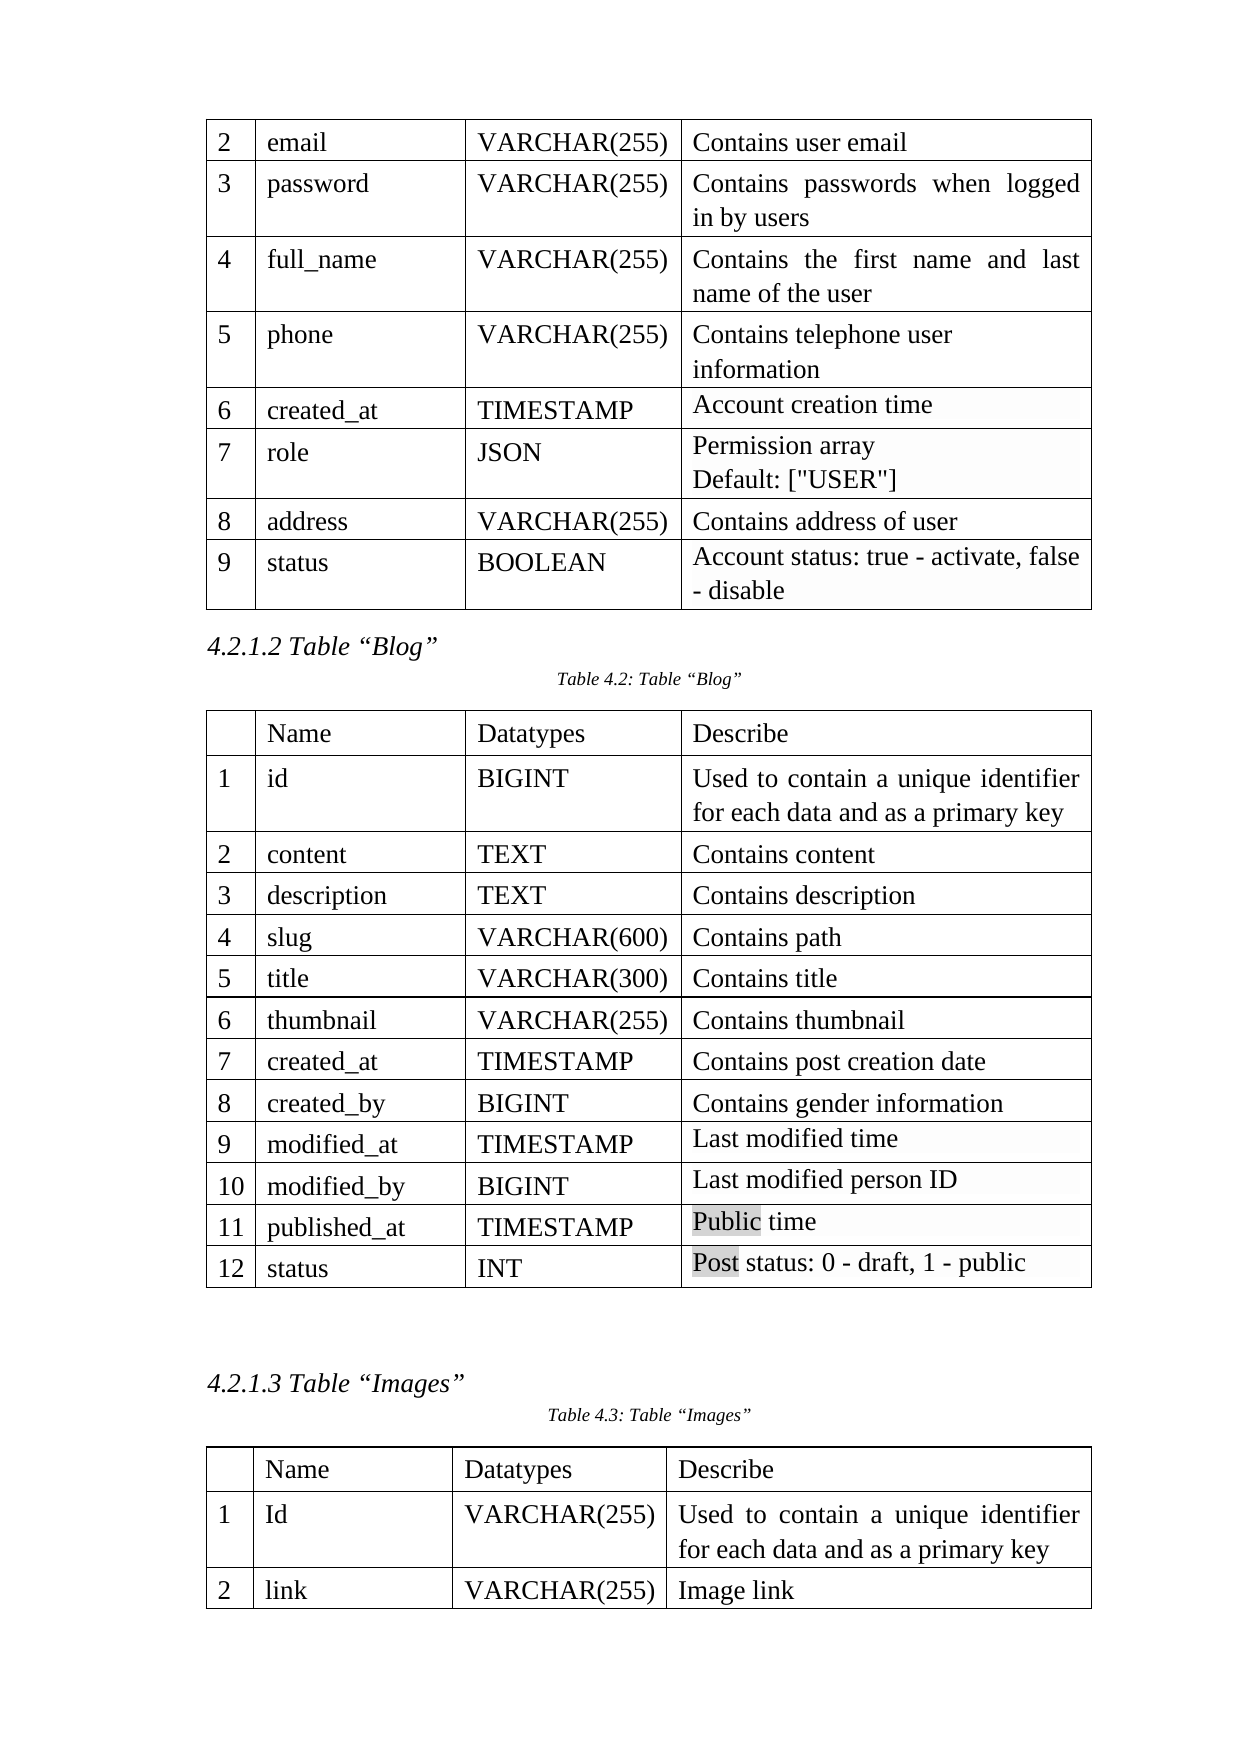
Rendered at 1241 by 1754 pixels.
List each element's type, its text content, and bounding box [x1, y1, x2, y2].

text Table 4.2: Table “Blog” [207, 668, 1093, 689]
table_cell VARCHAR(255) [466, 499, 681, 539]
table_cell Used to contain a unique identifier for each data and as a primary key [682, 756, 1091, 831]
table_cell Contains telephone user information [682, 312, 1091, 387]
table_cell Last modified person ID [682, 1163, 1091, 1204]
table_cell VARCHAR(600) [466, 915, 681, 955]
table_cell INT [466, 1246, 681, 1287]
table_cell title [256, 956, 465, 996]
table_cell 2 [207, 120, 255, 160]
table_cell created_at [256, 388, 465, 428]
table_cell TEXT [466, 873, 681, 913]
table_cell Image link [667, 1568, 1091, 1608]
table_cell Contains content [682, 832, 1091, 872]
table_cell TIMESTAMP [466, 1122, 681, 1162]
table_cell TIMESTAMP [466, 1039, 681, 1079]
table_cell created_at [256, 1039, 465, 1079]
table_cell content [256, 832, 465, 872]
table_cell created_by [256, 1080, 465, 1121]
table_cell password [256, 161, 465, 236]
table_cell TIMESTAMP [466, 1205, 681, 1245]
table_cell modified_by [256, 1163, 465, 1204]
table_header Name [256, 711, 465, 755]
table_cell Contains path [682, 915, 1091, 955]
table_cell 11 [207, 1205, 255, 1245]
table_cell BIGINT [466, 756, 681, 831]
table_cell email [256, 120, 465, 160]
table_cell TEXT [466, 832, 681, 872]
table_header [207, 1448, 253, 1491]
table_cell Contains user email [682, 120, 1091, 160]
table_cell Public time [682, 1205, 1091, 1245]
table_cell 5 [207, 312, 255, 387]
table_cell 4 [207, 915, 255, 955]
table_cell role [256, 429, 465, 498]
table_cell 12 [207, 1246, 255, 1287]
table_cell 10 [207, 1163, 255, 1204]
table_cell 3 [207, 873, 255, 913]
table_cell 4 [207, 237, 255, 311]
table_cell modified_at [256, 1122, 465, 1162]
table_cell 7 [207, 429, 255, 498]
table_cell 7 [207, 1039, 255, 1079]
table_cell TIMESTAMP [466, 388, 681, 428]
table_cell VARCHAR(255) [466, 312, 681, 387]
table_cell 3 [207, 161, 255, 236]
table_cell Contains the first name and last name of the user [682, 237, 1091, 311]
table_cell 1 [207, 1492, 253, 1567]
table_cell Contains gender information [682, 1080, 1091, 1121]
table_cell thumbnail [256, 998, 465, 1038]
table_cell 9 [207, 540, 255, 608]
table_cell Account status: true - activate, false - disable [682, 540, 1091, 608]
table_header Describe [682, 711, 1091, 755]
table_cell BOOLEAN [466, 540, 681, 608]
table_cell published_at [256, 1205, 465, 1245]
table_cell status [256, 540, 465, 608]
table_cell JSON [466, 429, 681, 498]
table_header Datatypes [466, 711, 681, 755]
table_cell link [254, 1568, 452, 1608]
table_cell phone [256, 312, 465, 387]
table_cell Post status: 0 - draft, 1 - public [682, 1246, 1091, 1287]
table_cell 8 [207, 499, 255, 539]
table_cell Id [254, 1492, 452, 1567]
table_header Describe [667, 1448, 1091, 1491]
table_cell BIGINT [466, 1163, 681, 1204]
table_cell 9 [207, 1122, 255, 1162]
table_cell 1 [207, 756, 255, 831]
table_header Datatypes [453, 1448, 666, 1491]
table_cell Contains passwords when logged in by users [682, 161, 1091, 236]
table_cell BIGINT [466, 1080, 681, 1121]
table_cell id [256, 756, 465, 831]
table_cell VARCHAR(300) [466, 956, 681, 996]
table_cell description [256, 873, 465, 913]
table_cell VARCHAR(255) [466, 998, 681, 1038]
table_cell full_name [256, 237, 465, 311]
table_cell VARCHAR(255) [466, 120, 681, 160]
table_cell 2 [207, 1568, 253, 1608]
table_cell Contains description [682, 873, 1091, 913]
table_cell Last modified time [682, 1122, 1091, 1162]
table_cell status [256, 1246, 465, 1287]
subtitle 4.2.1.3 Table “Images” [207, 1367, 1093, 1398]
table_cell 6 [207, 998, 255, 1038]
table_cell slug [256, 915, 465, 955]
table_cell 6 [207, 388, 255, 428]
table_cell Contains address of user [682, 499, 1091, 539]
table_cell VARCHAR(255) [466, 161, 681, 236]
table_header [207, 711, 255, 755]
table_cell Account creation time [682, 388, 1091, 428]
table_cell 2 [207, 832, 255, 872]
table_cell Contains title [682, 956, 1091, 996]
subtitle 4.2.1.2 Table “Blog” [207, 630, 1093, 662]
text Table 4.3: Table “Images” [207, 1404, 1093, 1426]
table_cell Used to contain a unique identifier for each data and as a primary key [667, 1492, 1091, 1567]
table_cell Contains thumbnail [682, 998, 1091, 1038]
table_cell VARCHAR(255) [453, 1492, 666, 1567]
table_cell Contains post creation date [682, 1039, 1091, 1079]
table_cell VARCHAR(255) [466, 237, 681, 311]
table_cell 8 [207, 1080, 255, 1121]
table_header Name [254, 1448, 452, 1491]
table_cell VARCHAR(255) [453, 1568, 666, 1608]
table_cell address [256, 499, 465, 539]
table_cell 5 [207, 956, 255, 996]
table_cell Permission array Default: ["USER"] [682, 429, 1091, 498]
